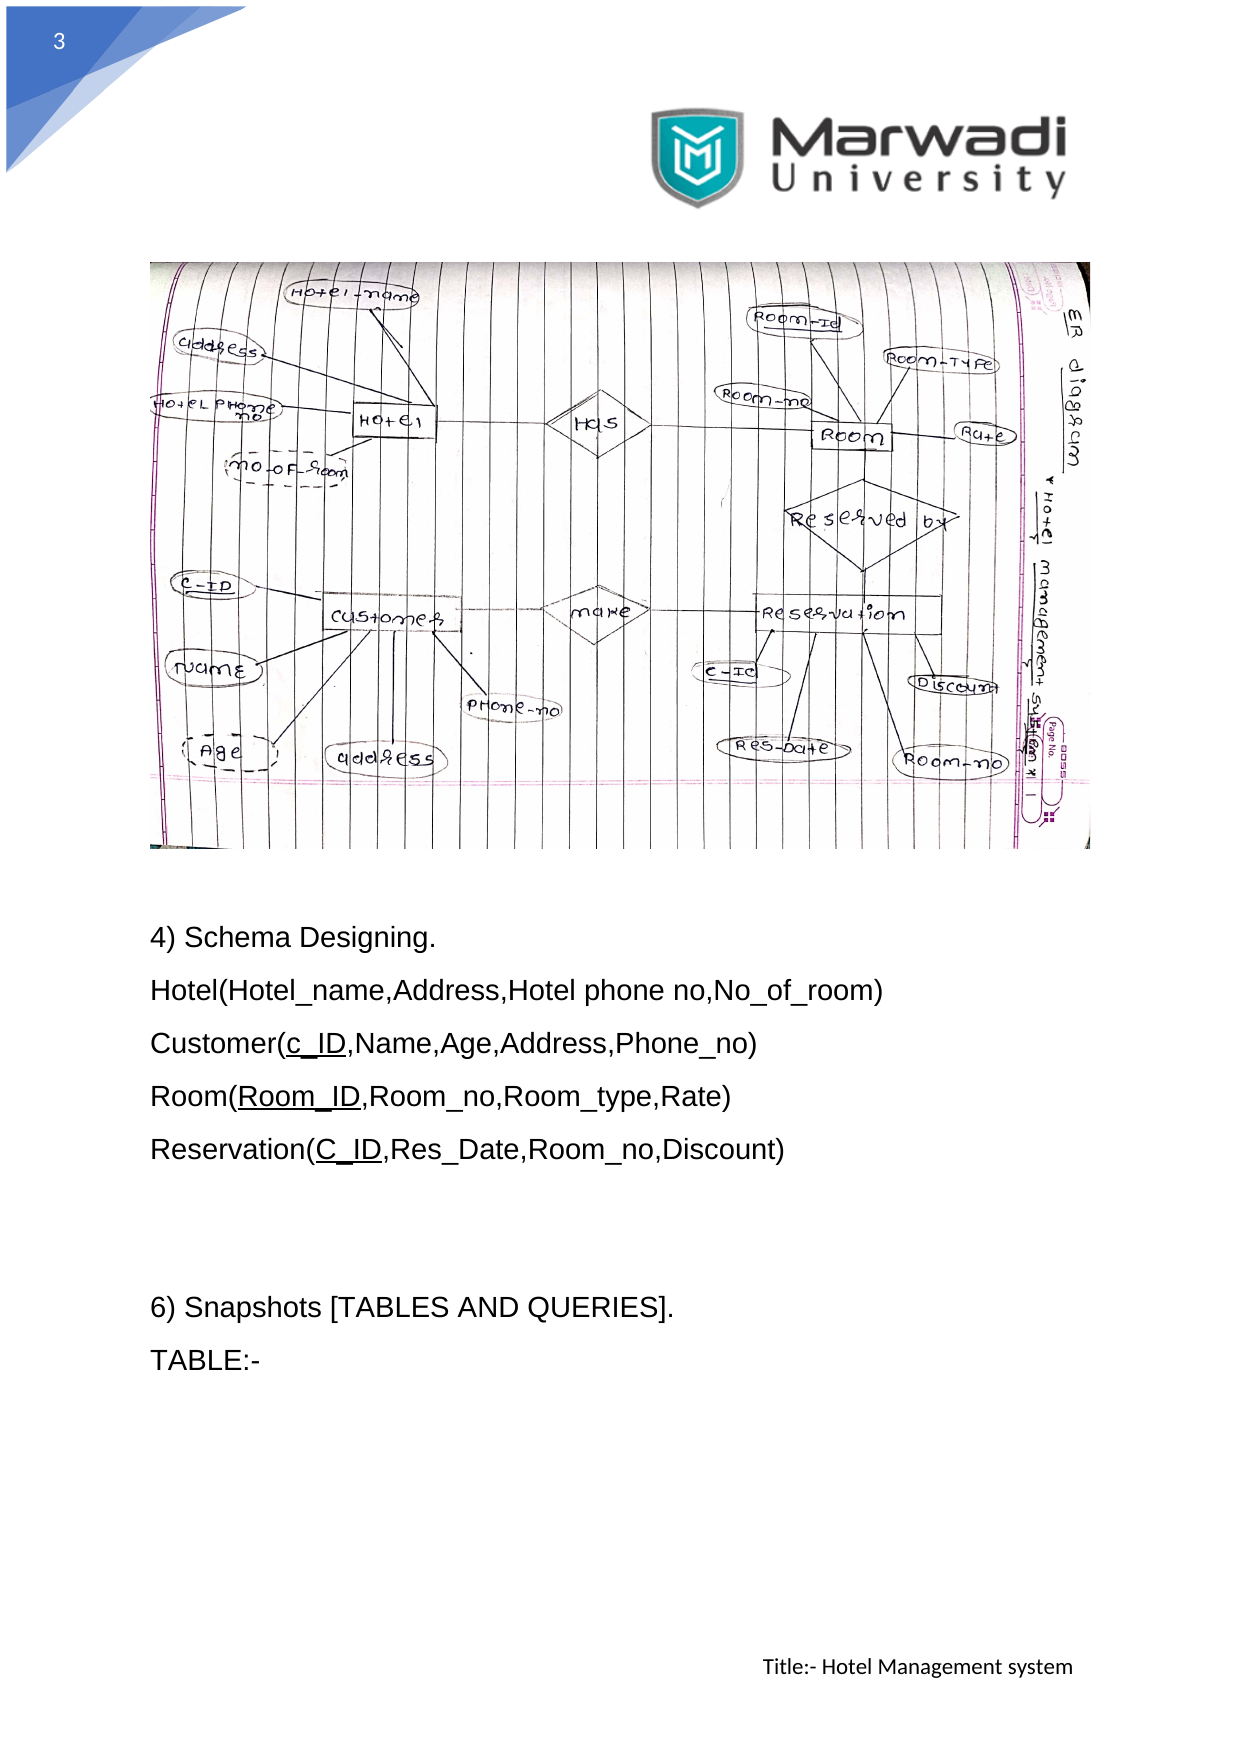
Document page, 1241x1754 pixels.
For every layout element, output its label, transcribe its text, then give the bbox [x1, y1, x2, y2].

text TABLE:- [150, 1343, 1090, 1376]
text Hotel(Hotel_name,Address,Hotel phone no,No_of_room) [150, 973, 1090, 1007]
picture [6, 6, 248, 175]
text Customer(c_ID,Name,Age,Address,Phone_no) [150, 1026, 1090, 1059]
picture [150, 262, 1091, 849]
picture [626, 84, 1091, 234]
text Room(Room_ID,Room_no,Room_type,Rate) [150, 1079, 1090, 1112]
text Reservation(C_ID,Res_Date,Room_no,Discount) [150, 1132, 1090, 1165]
text 4) Schema Designing. [150, 920, 1090, 954]
text 6) Snapshots [TABLES AND QUERIES]. [150, 1290, 1090, 1324]
